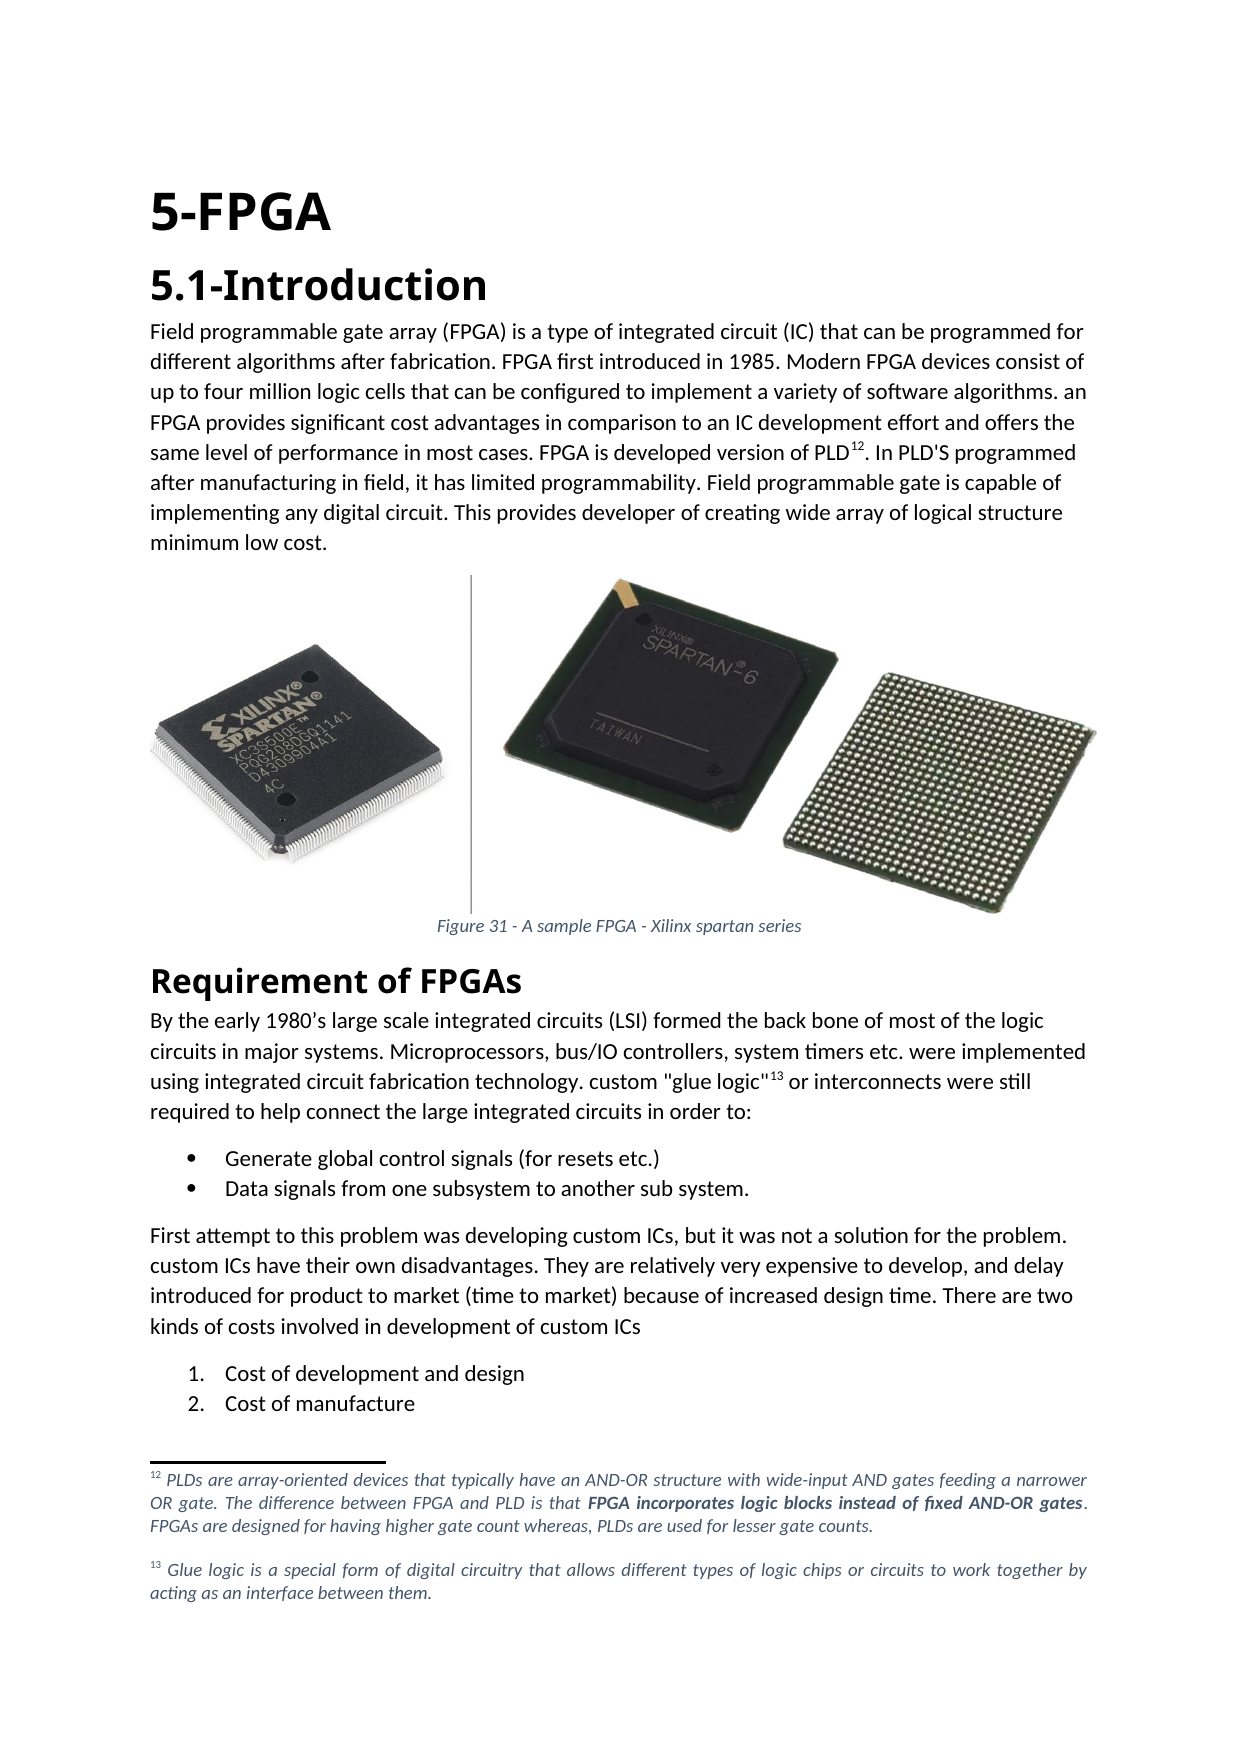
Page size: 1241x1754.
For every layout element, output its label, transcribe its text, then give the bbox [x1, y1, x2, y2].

list Cost of manufacture [187, 1389, 1090, 1417]
subtitle 5.1-Introduction [150, 256, 1090, 312]
text By the early 1980’s large scale integrated circuits (LSI) formed the back bone of most of the logic circuits in major systems. Microprocessors, bus/IO controllers, system timers etc. were implemented using integrated circuit fabrication technology. custom "glue logic" or interconnects were still required to help connect the large integrated circuits in order to: [150, 1007, 1090, 1125]
list Data signals from one subsystem to another sub system. [187, 1174, 1090, 1202]
subtitle 5-FPGA [150, 175, 1090, 246]
text Figure - A sample FPGA - Xilinx spartan series [150, 914, 1090, 937]
list Cost of development and design [187, 1359, 1090, 1387]
text Field programmable gate array (FPGA) is a type of integrated circuit (IC) that can be programmed for different algorithms after fabrication. FPGA first introduced in 1985. Modern FPGA devices consist of up to four million logic cells that can be configured to implement a variety of software algorithms. an FPGA provides significant cost advantages in comparison to an IC development effort and offers the same level of performance in most cases. FPGA is developed version of PLD. In PLD'S programmed after manufacturing in field, it has limited programmability. Field programmable gate is capable of implementing any digital circuit. This provides developer of creating wide array of logical structure minimum low cost. [150, 317, 1090, 556]
subtitle Requirement of FPGAs [150, 958, 1090, 1003]
text First attempt to this problem was developing custom ICs, but it was not a solution for the problem. custom ICs have their own disadvantages. They are relatively very expensive to develop, and delay introduced for product to market (time to market) because of increased design time. There are two kinds of costs involved in development of custom ICs [150, 1221, 1090, 1340]
picture [150, 575, 1098, 914]
list Generate global control signals (for resets etc.) [187, 1144, 1090, 1172]
